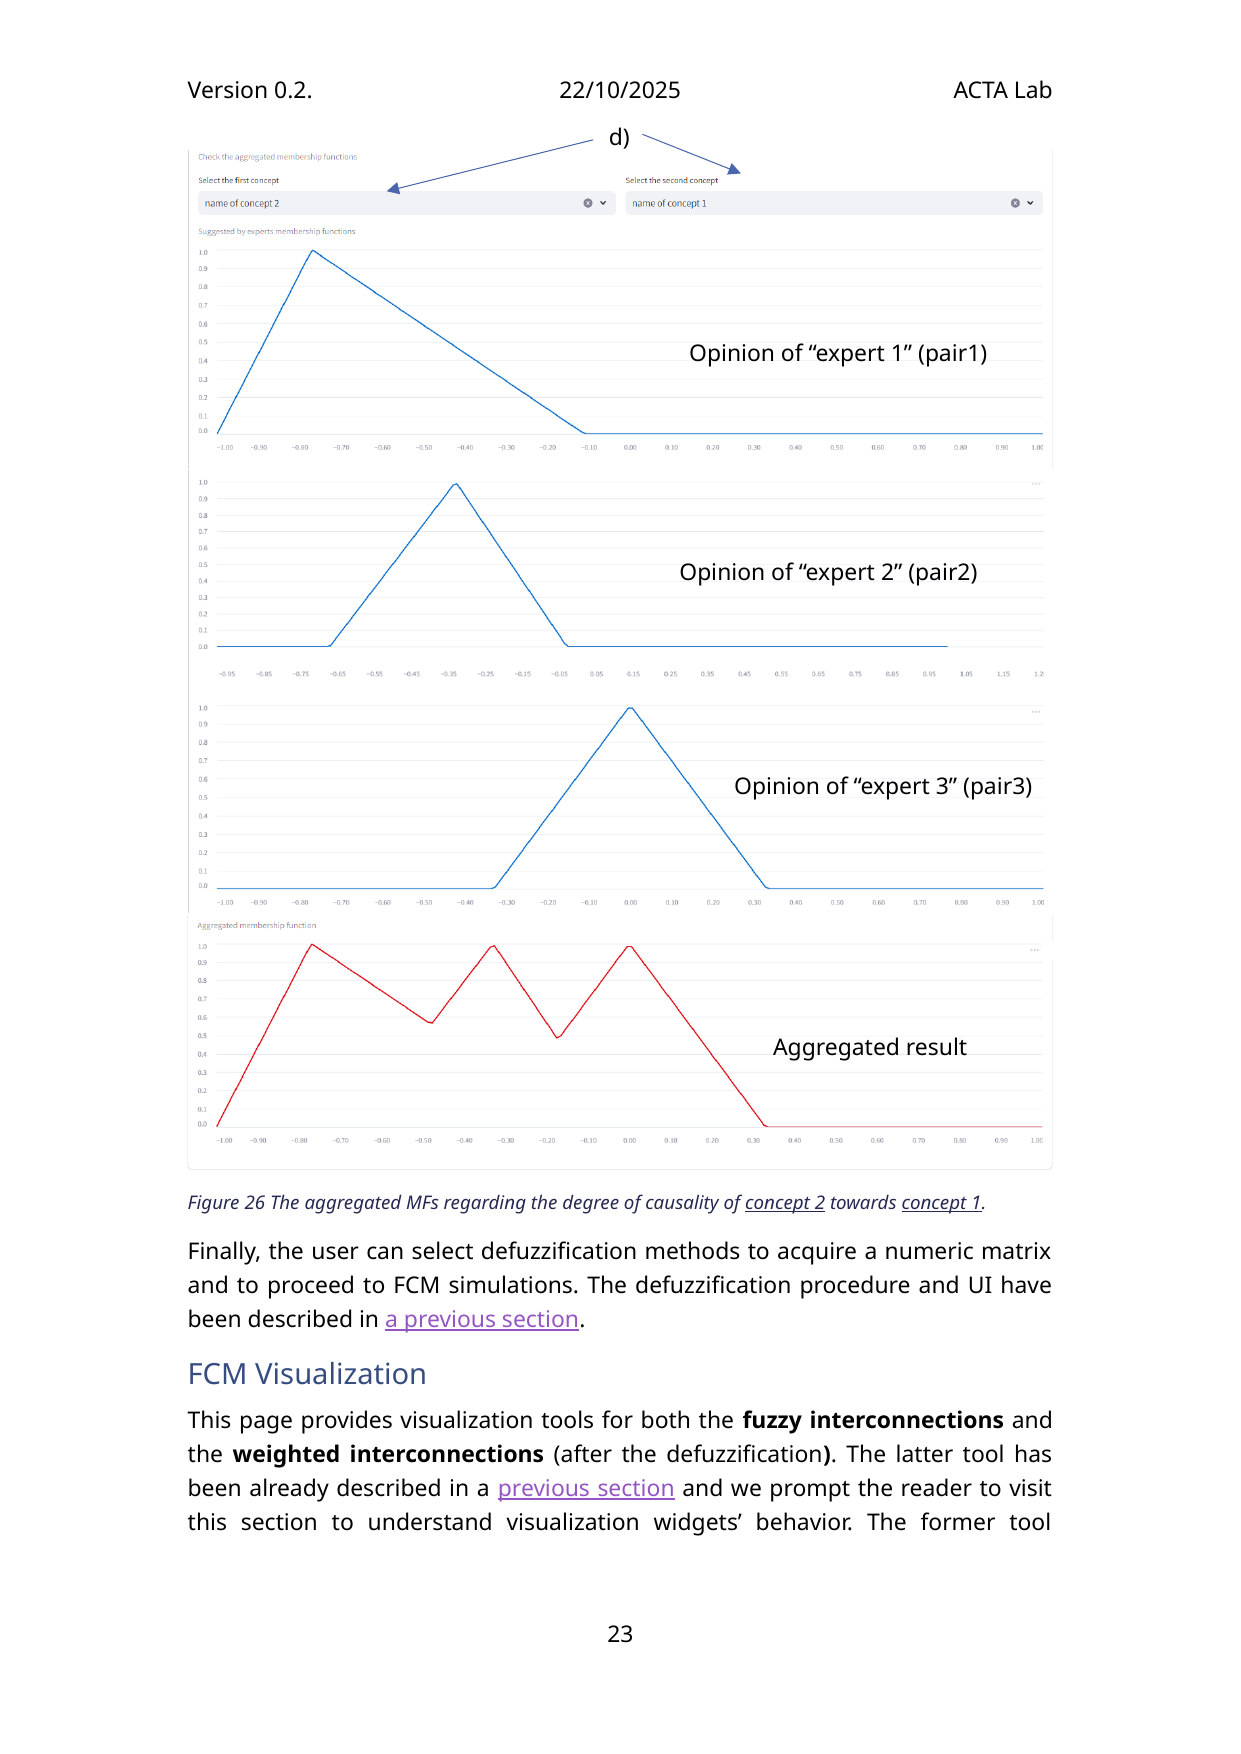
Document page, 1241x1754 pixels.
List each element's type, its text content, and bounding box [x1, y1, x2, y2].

picture [187, 150, 1053, 469]
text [187, 1404, 1053, 1537]
text Finally, the user can select defuzzification methods to acquire a numeric matrix and to proceed to FCM simulations. The defuzzification procedure and UI have been described in a previous section. [187, 1235, 1053, 1334]
subtitle FCM Visualization [187, 1353, 1053, 1393]
picture [187, 470, 1053, 913]
picture [187, 915, 1053, 1170]
text Figure 26 The aggregated MFs regarding the degree of causality of concept 2 towards concept 1. [187, 1189, 1053, 1214]
